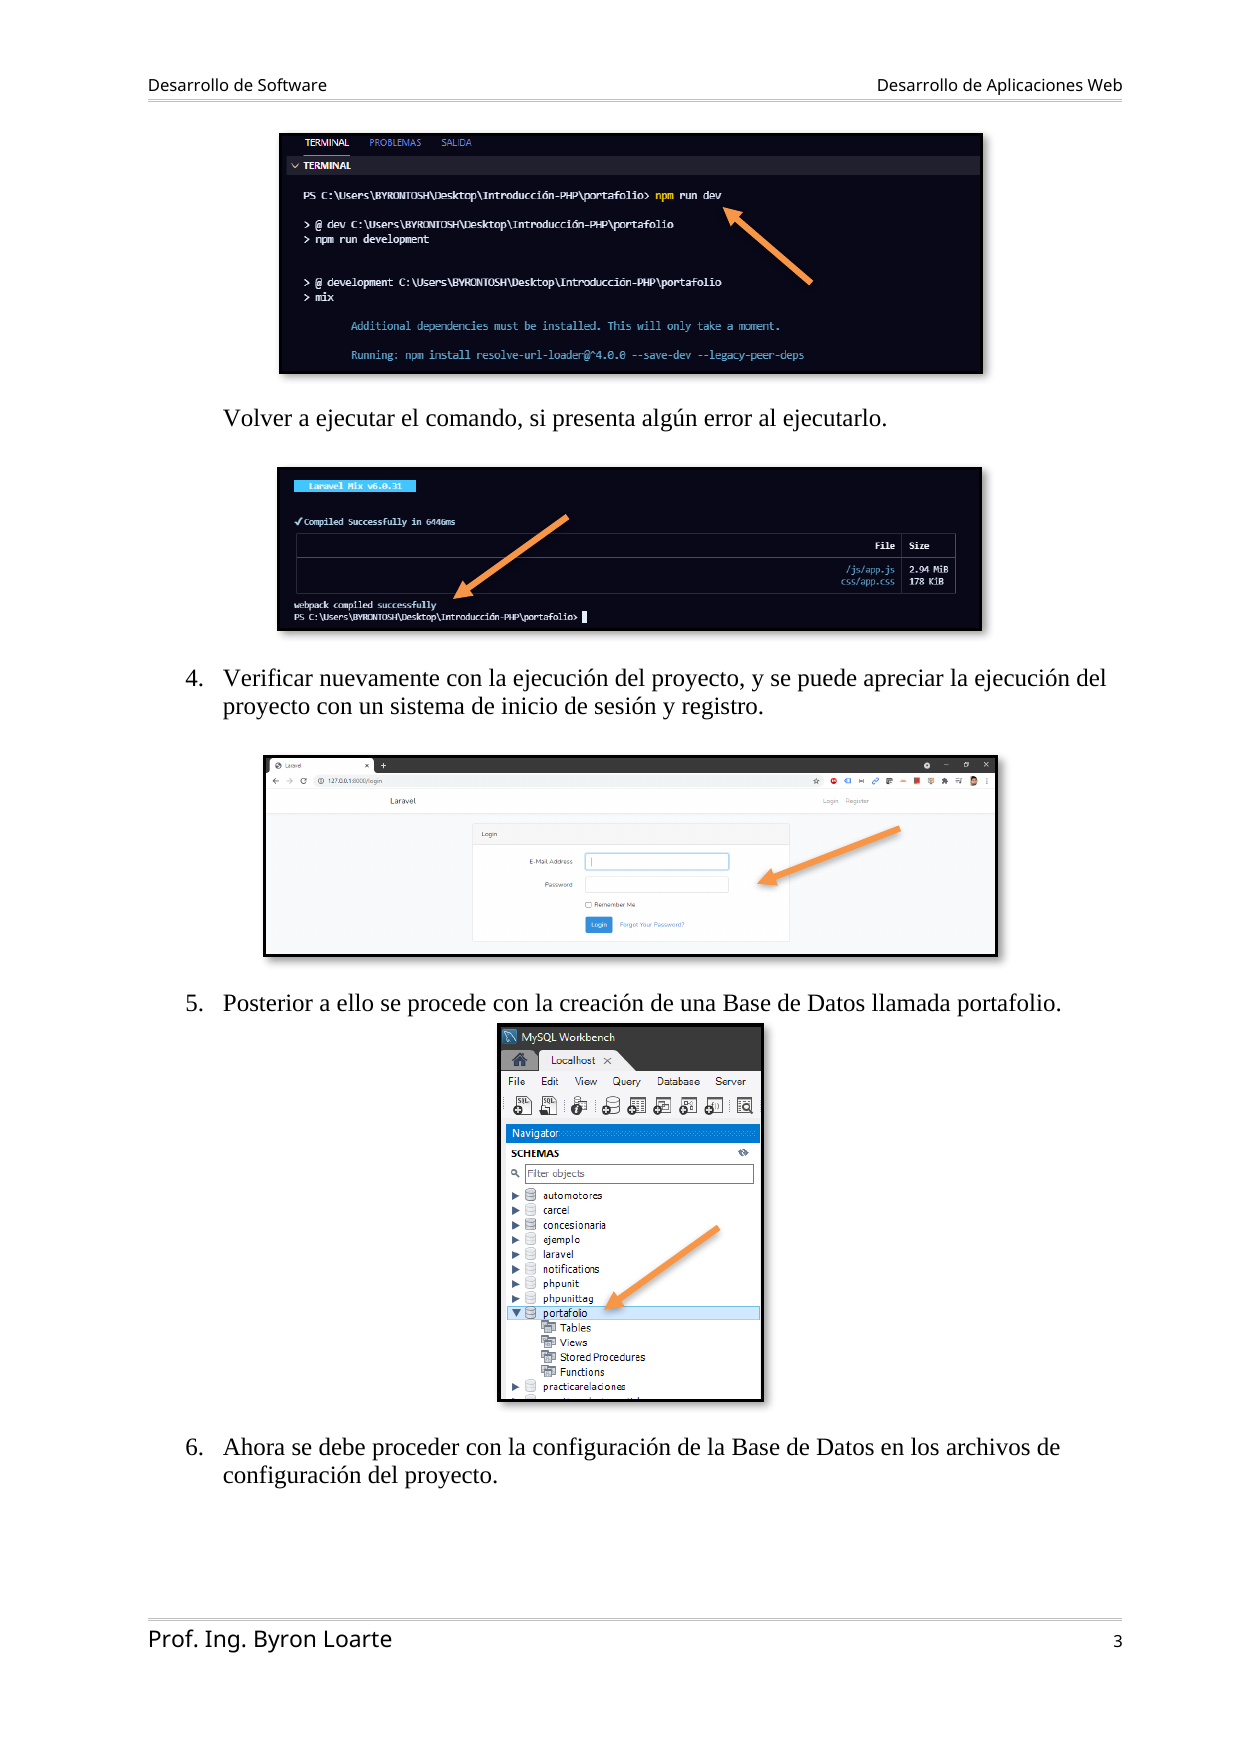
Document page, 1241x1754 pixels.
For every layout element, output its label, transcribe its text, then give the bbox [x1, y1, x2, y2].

picture [266, 758, 995, 954]
list Posterior a ello se procede con la creación de una Base de Datos llamada portafolio. [185, 988, 1122, 1017]
picture [280, 470, 979, 628]
list Volver a ejecutar el comando, si presenta algún error al ejecutarlo. [223, 403, 1122, 432]
picture [501, 1027, 761, 1399]
list Verificar nuevamente con la ejecución del proyecto, y se puede apreciar la ejecución del proyecto con un sistema de inicio de sesión y registro. [185, 663, 1122, 720]
picture [282, 136, 980, 371]
list Ahora se debe proceder con la configuración de la Base de Datos en los archivos de configuración del proyecto. [185, 1432, 1122, 1489]
